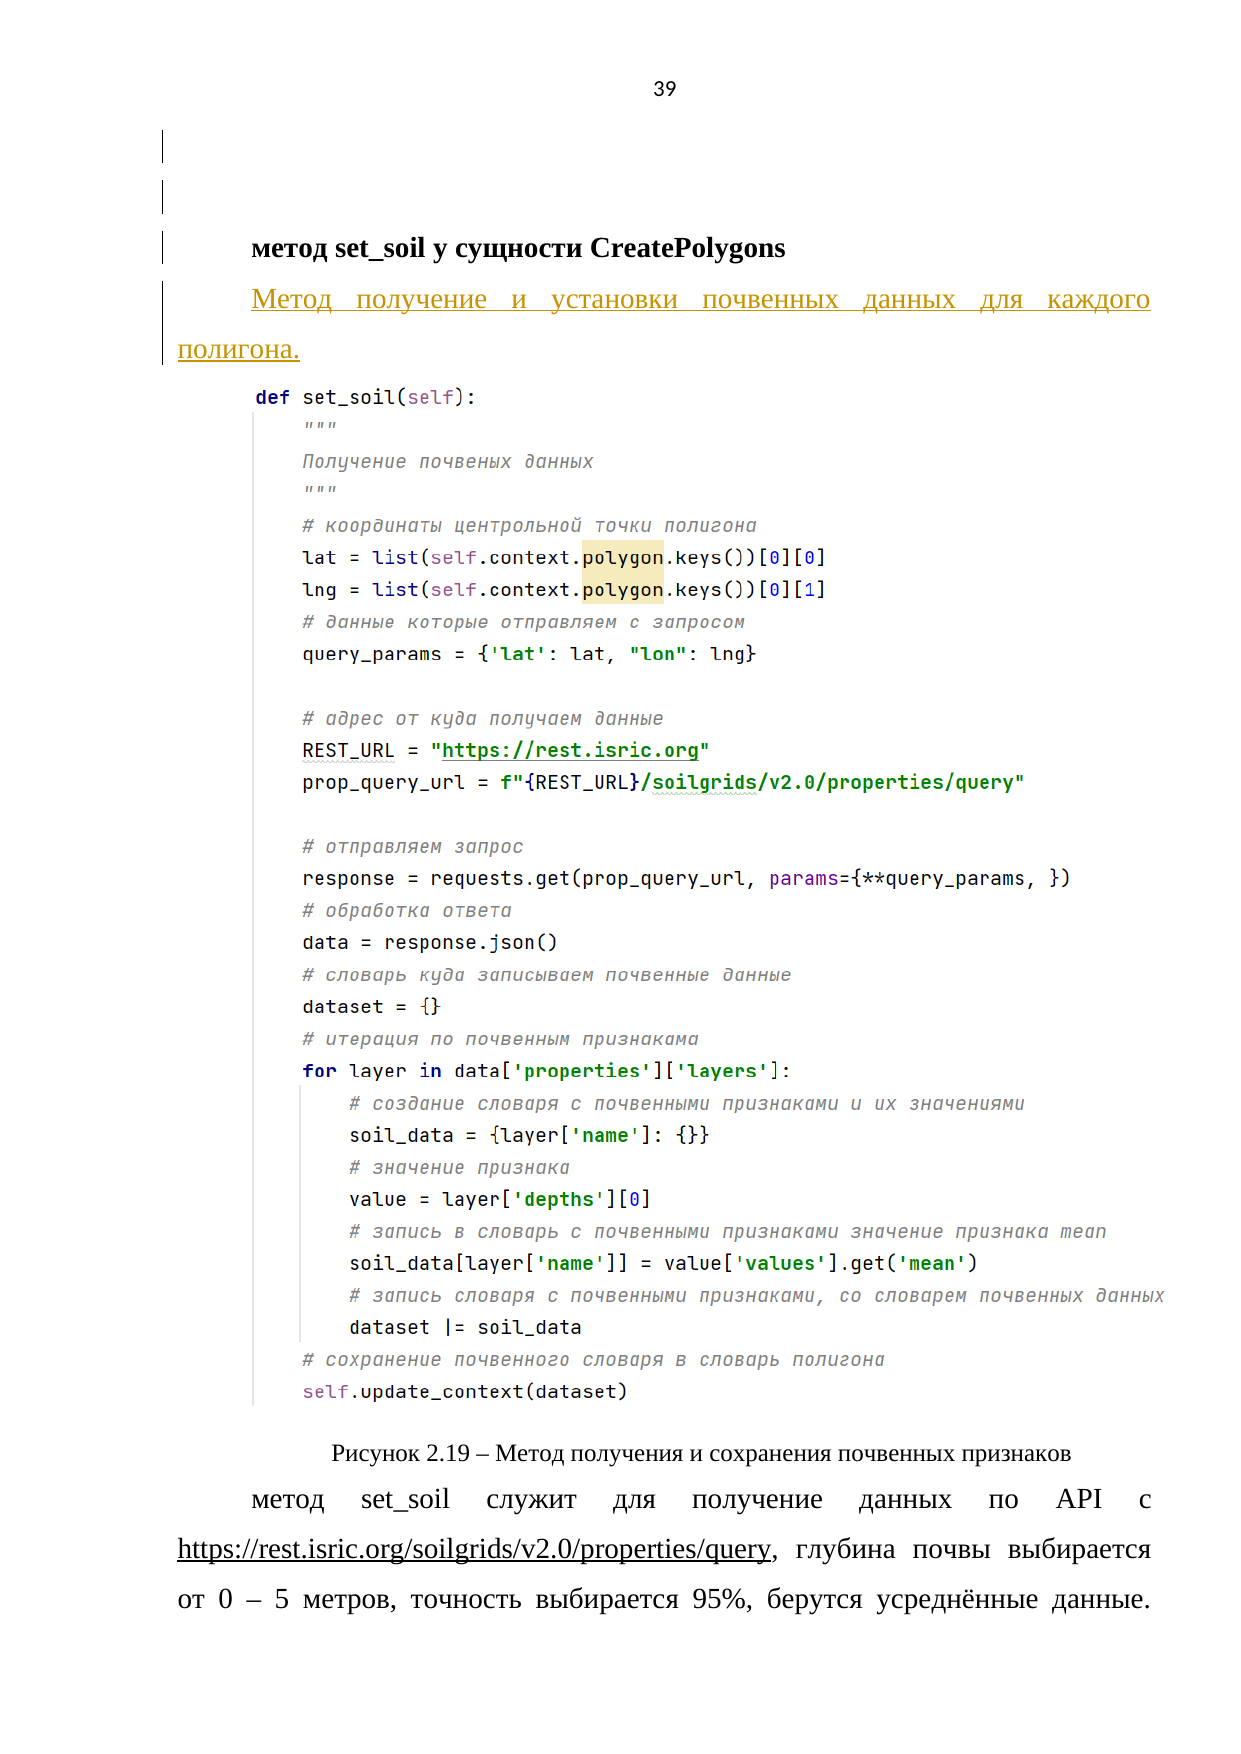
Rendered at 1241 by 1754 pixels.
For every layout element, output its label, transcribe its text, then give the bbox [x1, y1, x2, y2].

text метод set_soil у сущности CreatePolygons [177, 231, 1152, 264]
picture [251, 381, 1195, 1424]
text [177, 1481, 1152, 1615]
text Рисунок 2.19 – Метод получения и сохранения почвенных признаков [177, 1438, 1152, 1467]
